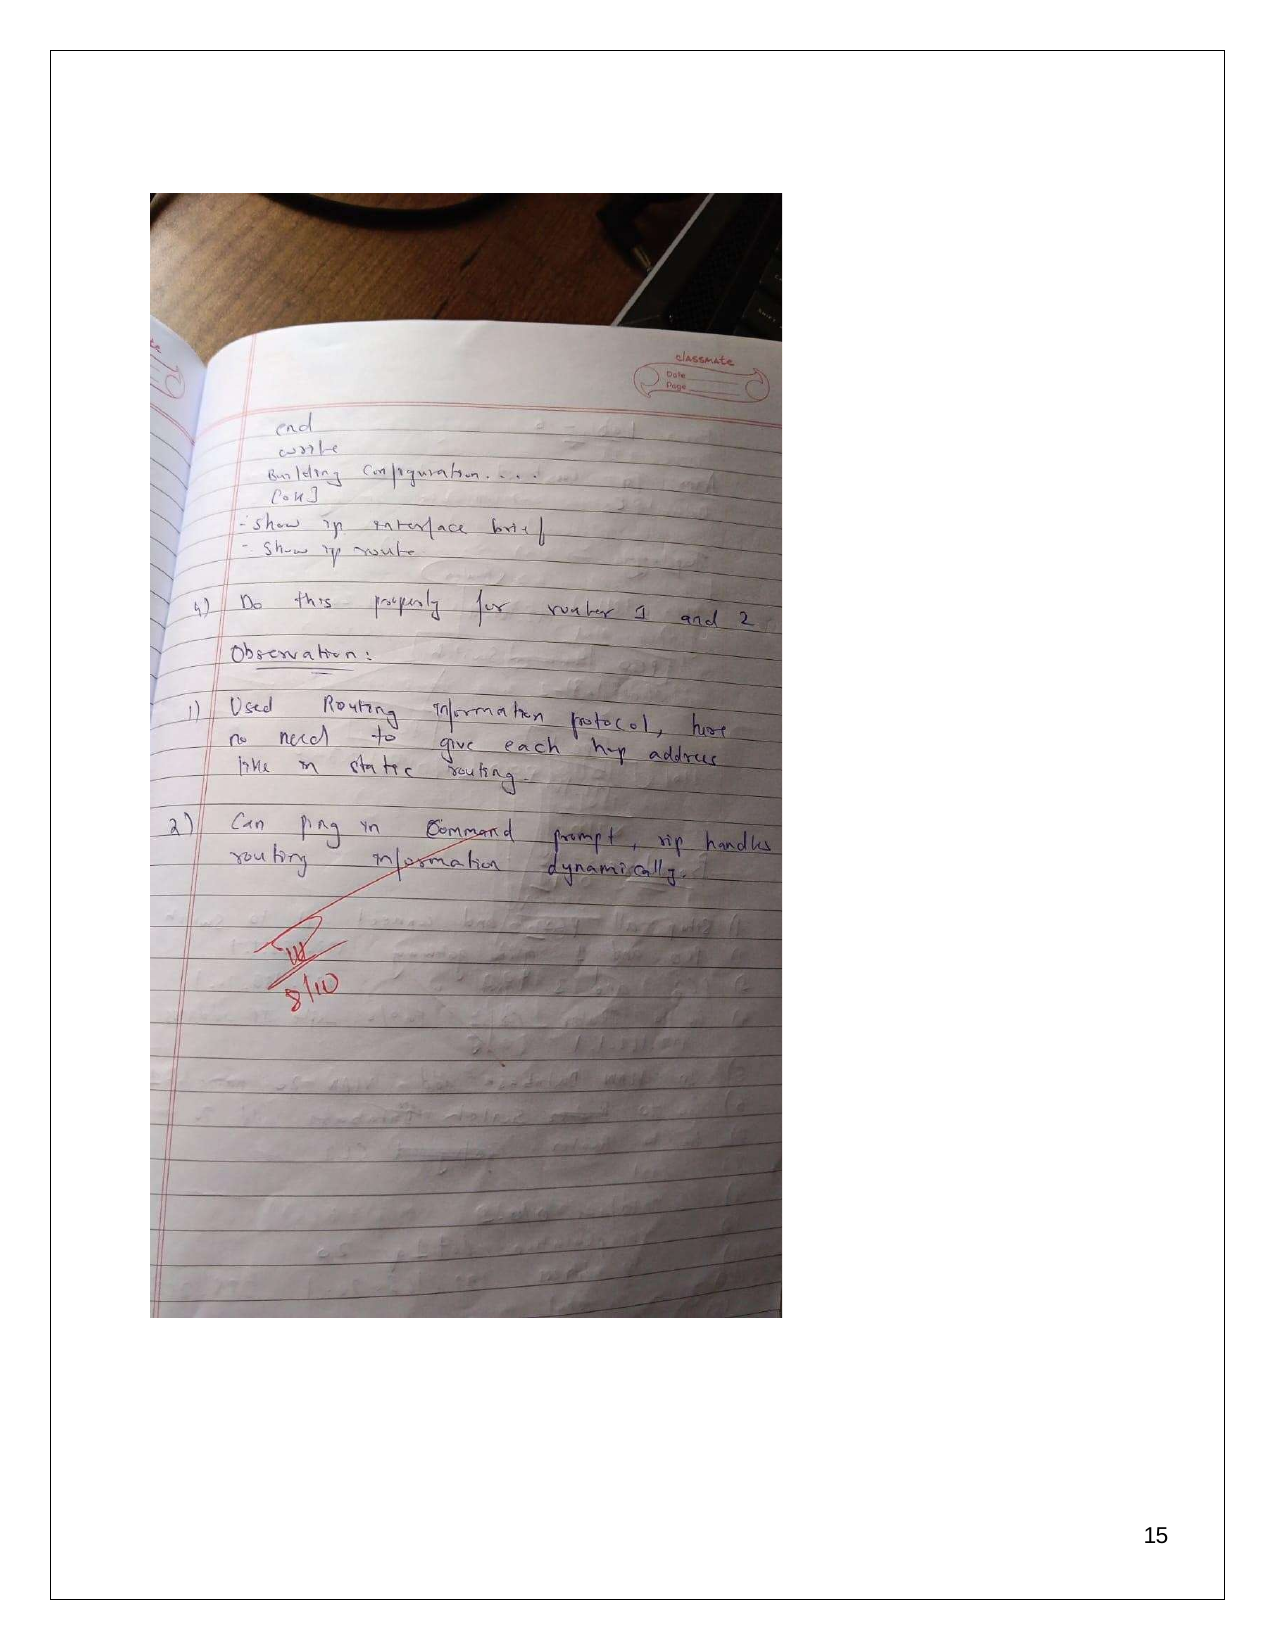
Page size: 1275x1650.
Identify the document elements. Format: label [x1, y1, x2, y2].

picture [150, 193, 783, 1318]
